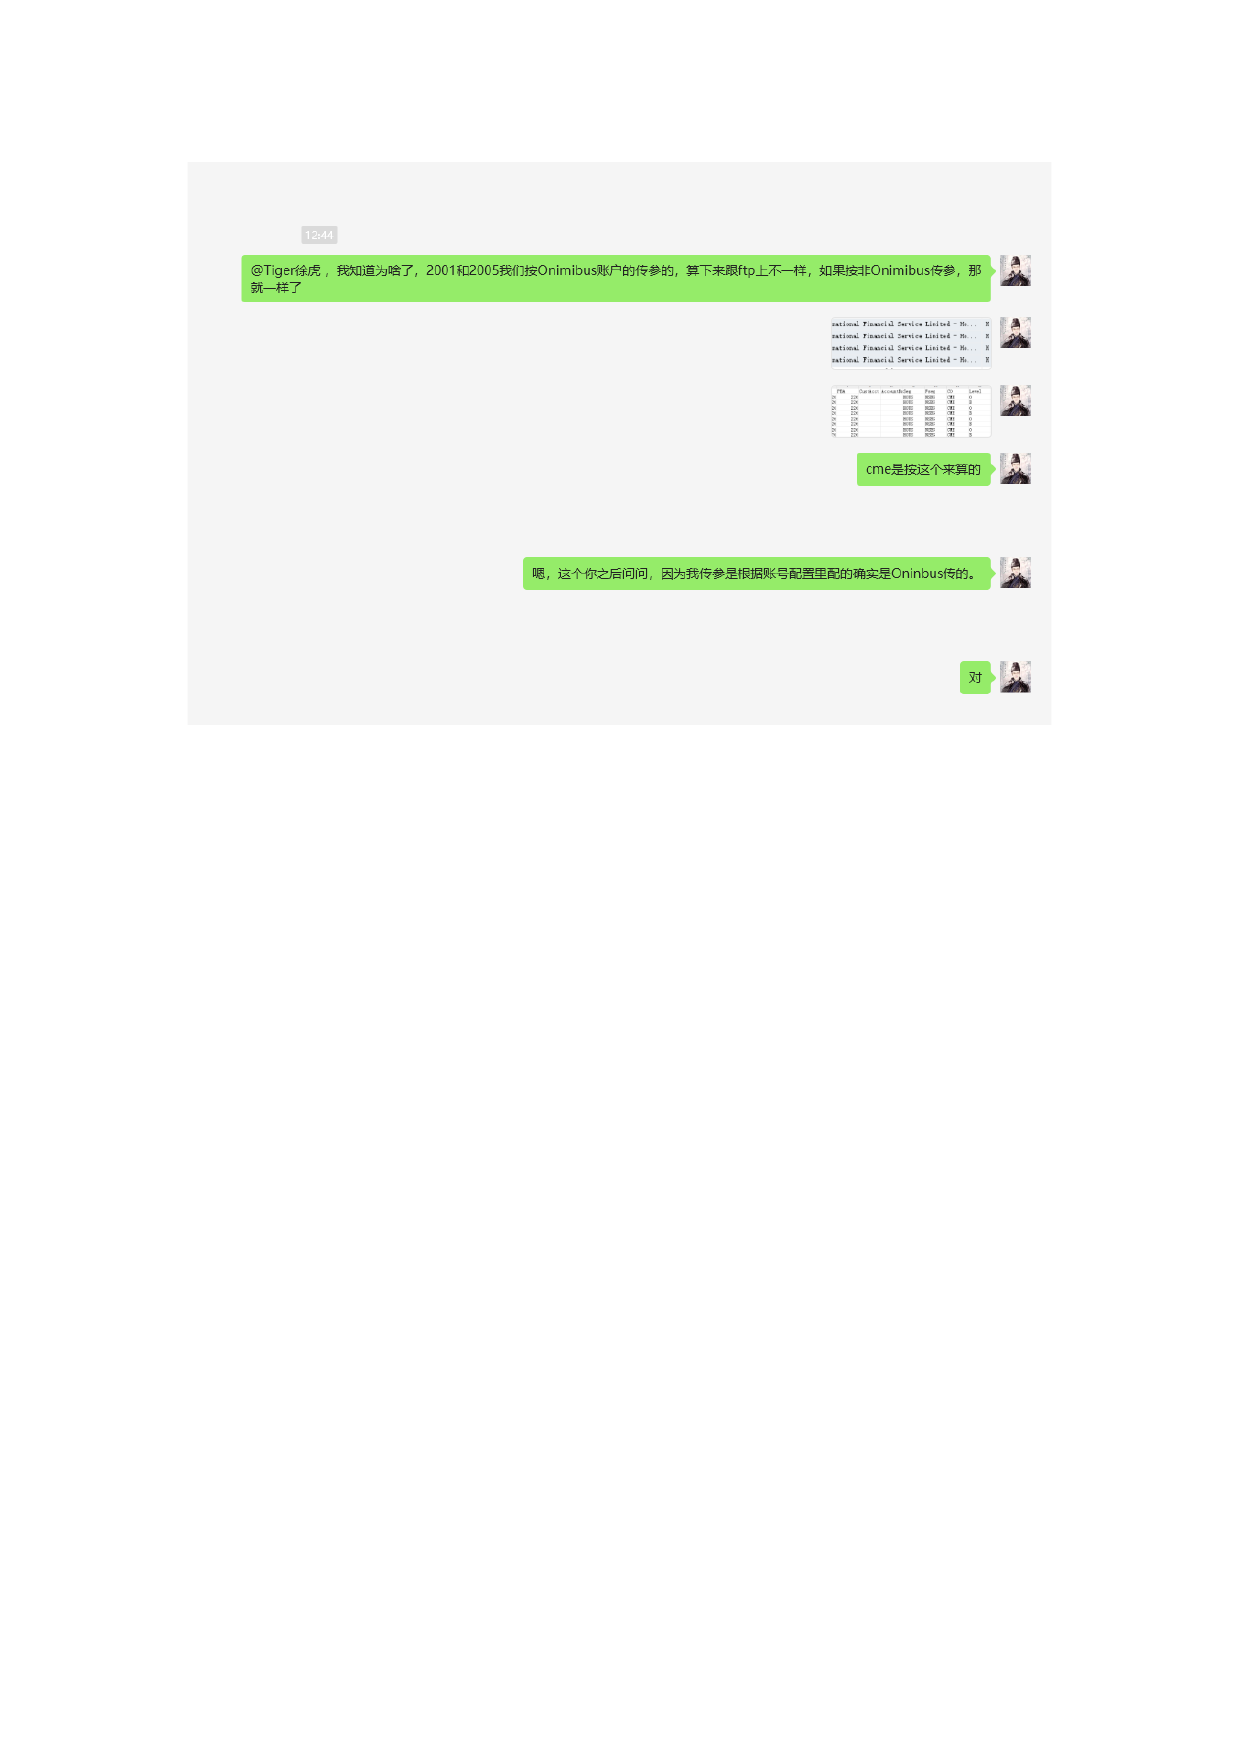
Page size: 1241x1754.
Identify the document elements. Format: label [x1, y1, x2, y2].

picture [187, 162, 1052, 725]
